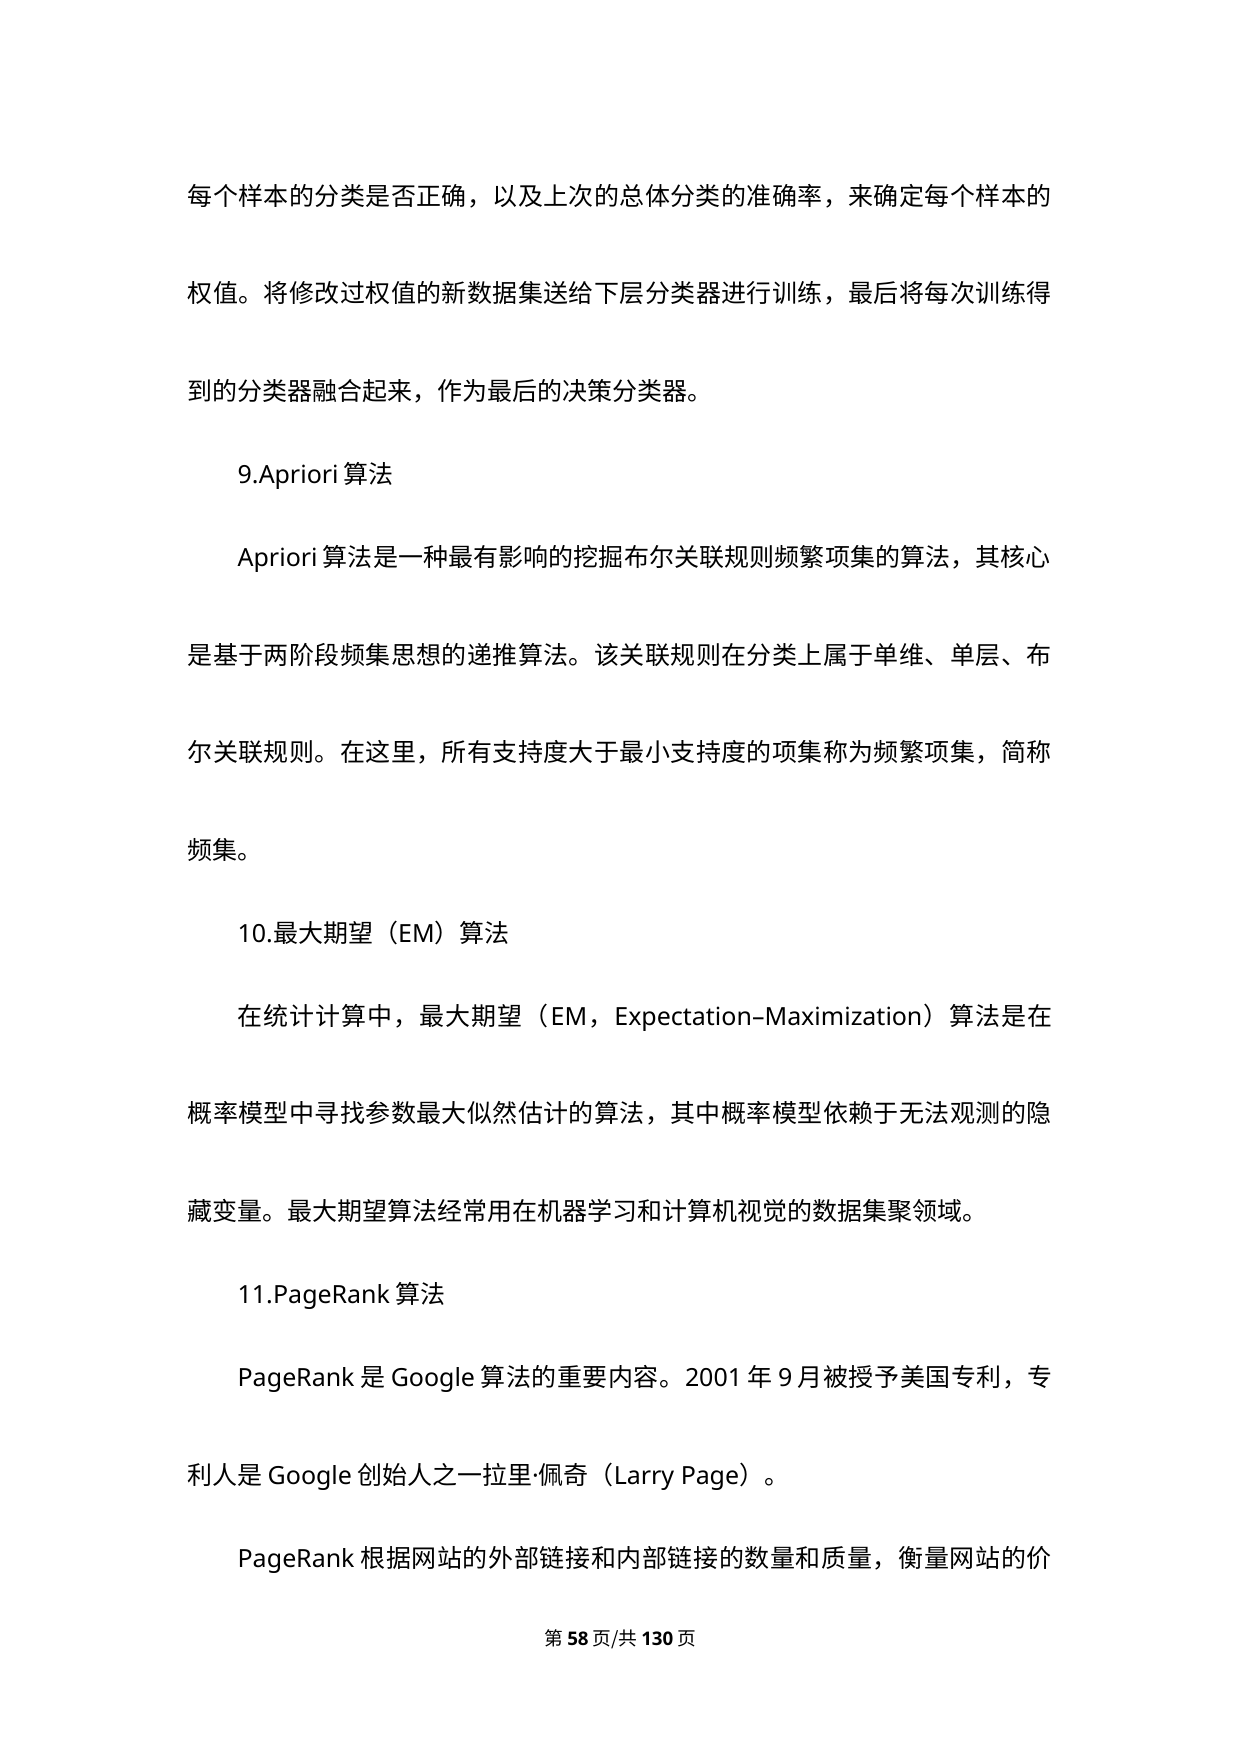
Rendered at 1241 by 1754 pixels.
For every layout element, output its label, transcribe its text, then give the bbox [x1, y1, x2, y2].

text Apriori算法是一种最有影响的挖掘布尔关联规则频繁项集的算法，其核心是基于两阶段频集思想的递推算法。该关联规则在分类上属于单维、单层、布尔关联规则。在这里，所有支持度大于最小支持度的项集称为频繁项集，简称频集。 [187, 523, 1053, 881]
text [187, 1524, 1053, 1589]
list Apriori算法 [237, 440, 1053, 505]
text 在统计计算中，最大期望（EM，Expectation–Maximization）算法是在概率模型中寻找参数最大似然估计的算法，其中概率模型依赖于无法观测的隐藏变量。最大期望算法经常用在机器学习和计算机视觉的数据集聚领域。 [187, 982, 1053, 1242]
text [187, 162, 1053, 422]
list 最大期望（EM）算法 [237, 899, 1053, 964]
list PageRank算法 [237, 1260, 1053, 1325]
text PageRank是Google算法的重要内容。2001年9月被授予美国专利，专利人是Google创始人之一拉里·佩奇（Larry Page）。 [187, 1343, 1053, 1506]
